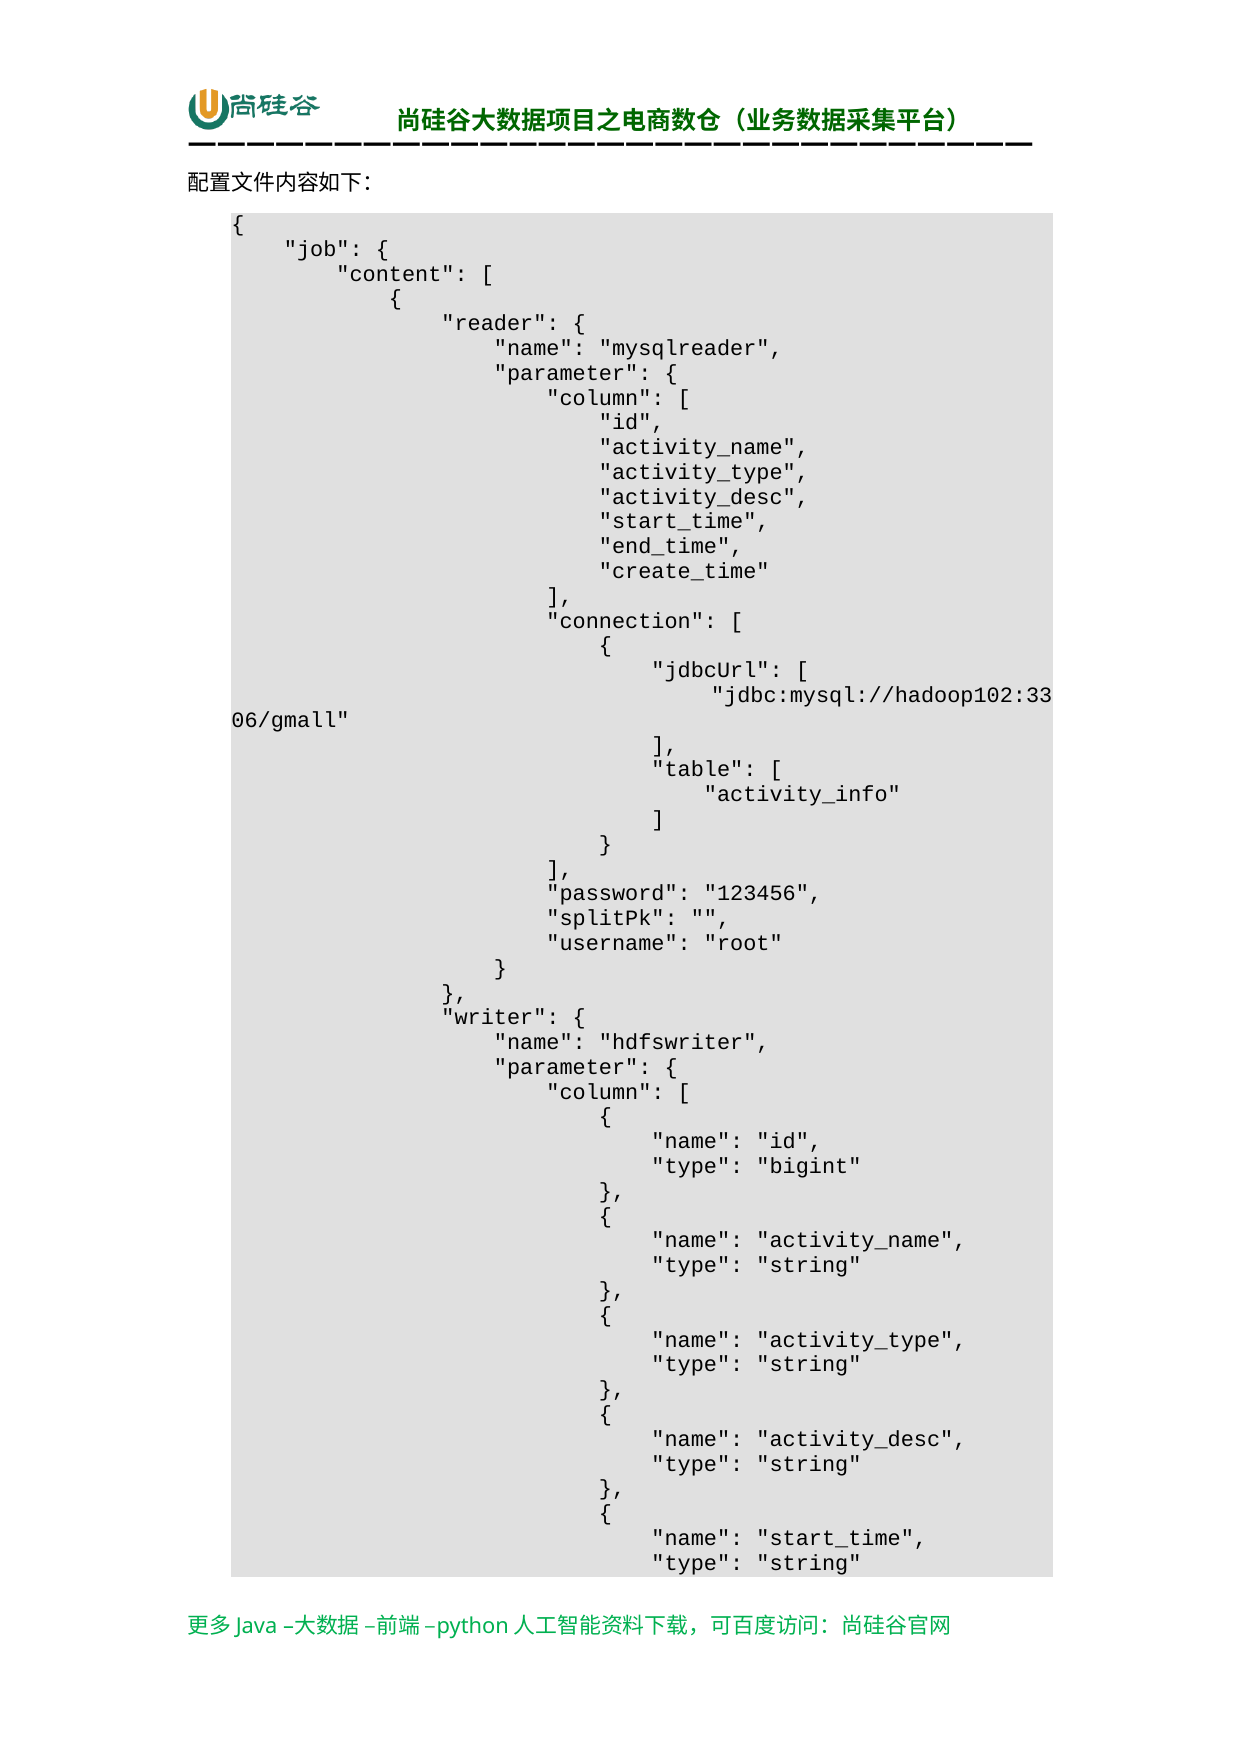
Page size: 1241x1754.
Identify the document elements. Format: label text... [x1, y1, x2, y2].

text "name": "activity_name", [231, 1229, 1053, 1254]
text "job": { [231, 238, 1053, 263]
text "type": "string" [231, 1254, 1053, 1279]
text "name": "start_time", [231, 1527, 1053, 1552]
text "type": "bigint" [231, 1155, 1053, 1180]
text "column": [ [231, 387, 1053, 411]
text "activity_desc", [231, 486, 1053, 511]
text "jdbcUrl": [ [231, 659, 1053, 684]
text "table": [ [231, 758, 1053, 783]
text "connection": [ [231, 610, 1053, 634]
text "username": "root" [231, 932, 1053, 957]
text { [231, 1205, 1053, 1229]
text "column": [ [231, 1081, 1053, 1106]
text { [231, 1304, 1053, 1329]
text { [231, 287, 1053, 312]
text }, [231, 1378, 1053, 1403]
text ], [231, 858, 1053, 882]
text "password": "123456", [231, 882, 1053, 907]
text "name": "mysqlreader", [231, 337, 1053, 362]
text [187, 165, 1053, 197]
text "name": "hdfswriter", [231, 1031, 1053, 1056]
text { [231, 1403, 1053, 1428]
text { [231, 1106, 1053, 1130]
text "activity_type", [231, 461, 1053, 486]
text "end_time", [231, 535, 1053, 560]
text }, [231, 1477, 1053, 1502]
text "jdbc:mysql://hadoop102:3306/gmall" [231, 684, 1053, 734]
text "start_time", [231, 511, 1053, 535]
text { [231, 1502, 1053, 1527]
text "type": "string" [231, 1552, 1053, 1577]
text "splitPk": "", [231, 907, 1053, 932]
text "content": [ [231, 263, 1053, 287]
text "parameter": { [231, 1056, 1053, 1081]
text } [231, 833, 1053, 858]
text { [231, 213, 1053, 238]
text ] [231, 808, 1053, 833]
text "activity_info" [231, 783, 1053, 808]
text } [231, 957, 1053, 982]
text { [231, 634, 1053, 659]
text "writer": { [231, 1006, 1053, 1031]
text "name": "activity_type", [231, 1329, 1053, 1353]
text "name": "id", [231, 1130, 1053, 1155]
picture [187, 88, 320, 130]
text "name": "activity_desc", [231, 1428, 1053, 1453]
text "type": "string" [231, 1453, 1053, 1477]
text "reader": { [231, 312, 1053, 337]
text "activity_name", [231, 436, 1053, 461]
text "type": "string" [231, 1353, 1053, 1378]
text "create_time" [231, 560, 1053, 585]
text }, [231, 1279, 1053, 1304]
text "parameter": { [231, 362, 1053, 387]
text }, [231, 982, 1053, 1006]
text "id", [231, 411, 1053, 436]
text ], [231, 734, 1053, 758]
text ], [231, 585, 1053, 610]
text }, [231, 1180, 1053, 1205]
